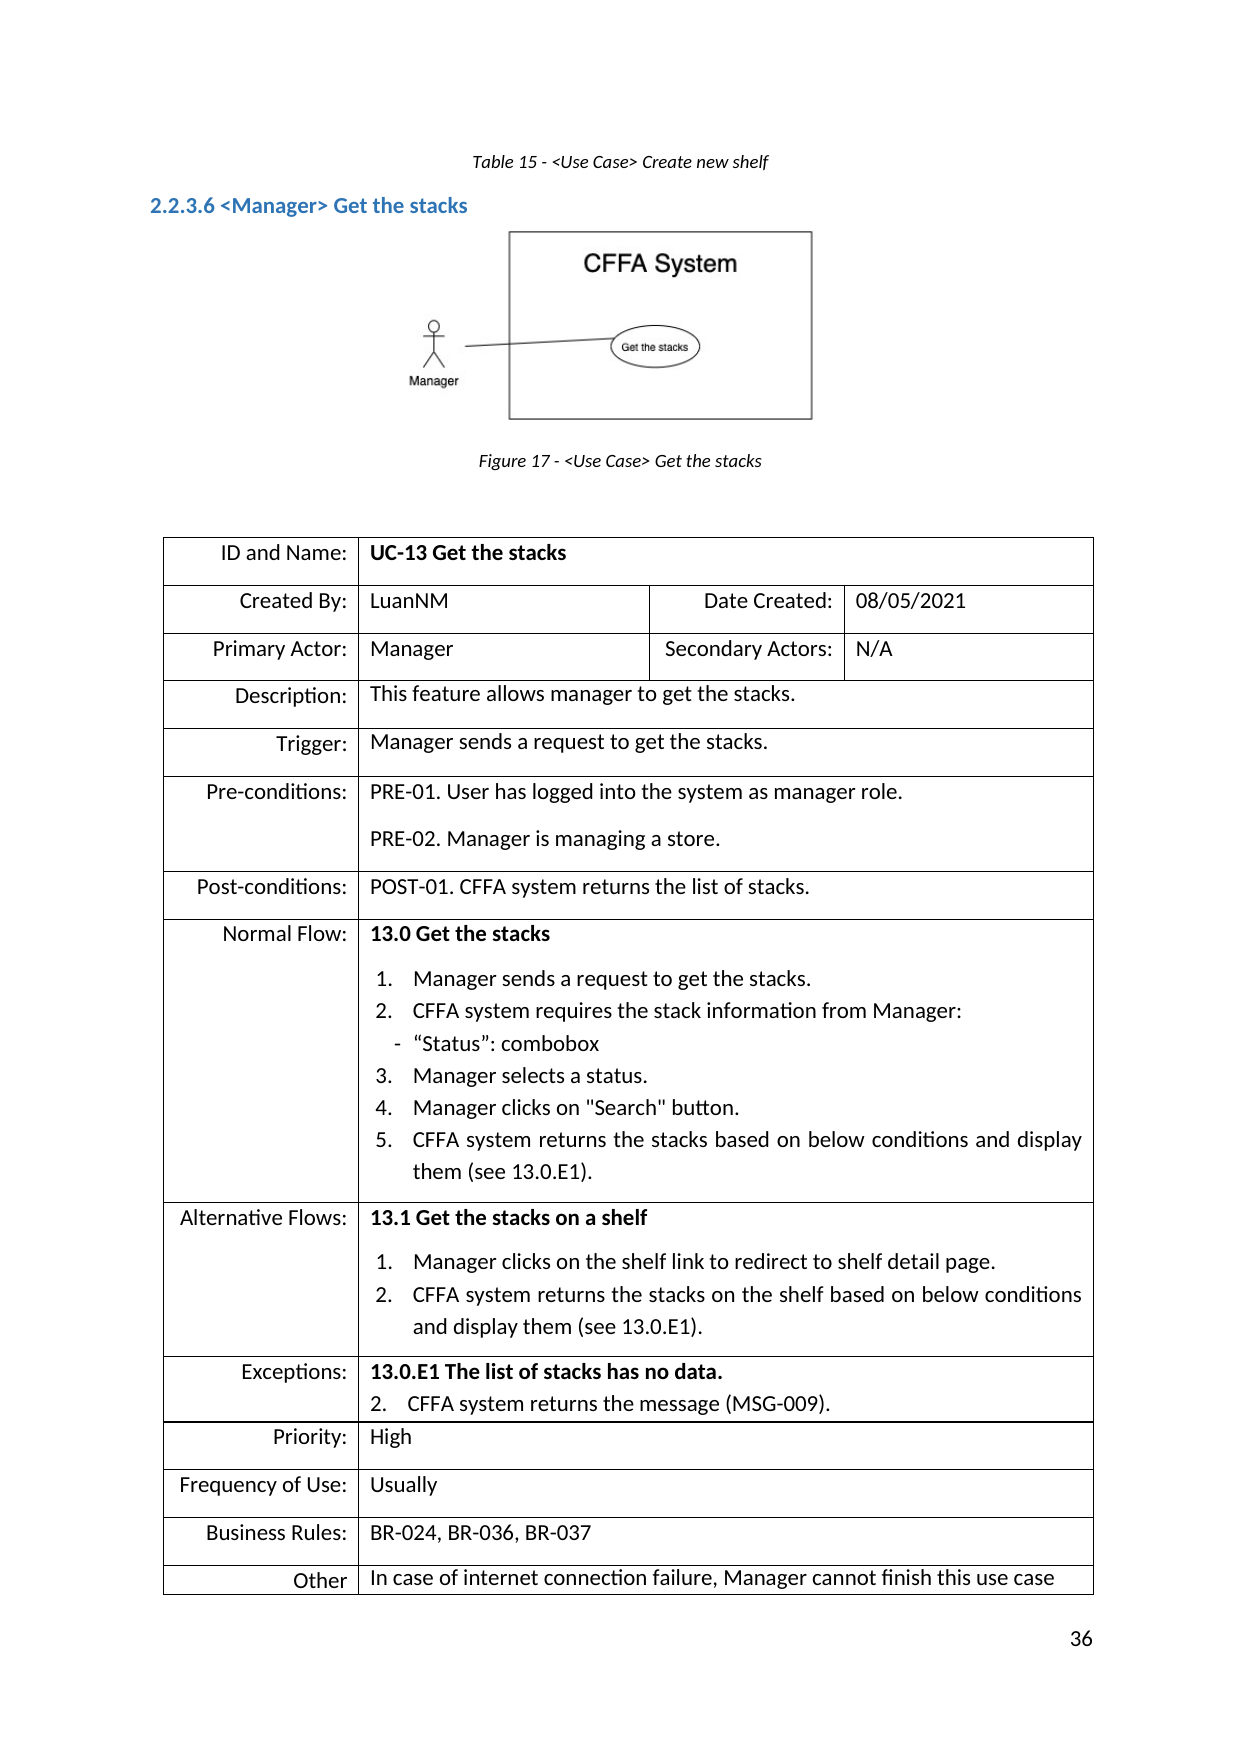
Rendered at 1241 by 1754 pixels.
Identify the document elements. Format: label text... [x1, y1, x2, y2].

table_cell High [359, 1423, 1093, 1469]
table_cell Alternative Flows: [164, 1203, 358, 1356]
table_header ID and Name: [164, 538, 358, 585]
table_cell Exceptions: [164, 1357, 358, 1421]
table_cell Trigger: [164, 729, 358, 776]
subtitle 2.2.3.6 <Manager> Get the stacks [150, 191, 1093, 219]
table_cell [359, 1566, 1093, 1594]
table_cell 13.1 Get the stacks on a shelf Manager clicks on the shelf link to redirect to shelf detail page. CFFA system returns the stacks on the shelf based on below conditions and display them (see 13.0.E1). [359, 1203, 1093, 1356]
text Figure 17 - <Use Case> Get the stacks [150, 449, 1093, 472]
table_cell Business Rules: [164, 1518, 358, 1565]
table_cell Priority: [164, 1423, 358, 1469]
table_cell Date Created: [650, 586, 844, 633]
table_cell PRE-01. User has logged into the system as manager role. PRE-02. Manager is managing a store. [359, 777, 1093, 871]
table_cell 08/05/2021 [845, 586, 1093, 633]
table_cell Pre-conditions: [164, 777, 358, 871]
table_cell Usually [359, 1470, 1093, 1517]
table_cell Other Information: [164, 1566, 358, 1594]
text Table 15 - <Use Case> Create new shelf [150, 150, 1093, 173]
table_cell Manager sends a request to get the stacks. [359, 729, 1093, 776]
table_cell LuanNM [359, 586, 649, 633]
table_cell Manager [359, 634, 649, 680]
table_cell Secondary Actors: [650, 634, 844, 680]
table_cell Created By: [164, 586, 358, 633]
table_cell Frequency of Use: [164, 1470, 358, 1517]
table_header UC-13 Get the stacks [359, 538, 1093, 585]
table_cell N/A [845, 634, 1093, 680]
table_cell Primary Actor: [164, 634, 358, 680]
picture [399, 221, 844, 430]
table_cell 13.0.E1 The list of stacks has no data. CFFA system returns the message (MSG-009). [359, 1357, 1093, 1421]
table_cell POST-01. CFFA system returns the list of stacks. [359, 872, 1093, 918]
table_cell This feature allows manager to get the stacks. [359, 681, 1093, 728]
table_cell 13.0 Get the stacks Manager sends a request to get the stacks. CFFA system requires the stack information from Manager: “Status”: combobox Manager selects a status. Manager clicks on "Search" button. CFFA system returns the stacks based on below conditions and display them (see 13.0.E1). [359, 920, 1093, 1202]
table_cell BR-024, BR-036, BR-037 [359, 1518, 1093, 1565]
table_cell Post-conditions: [164, 872, 358, 918]
table_cell Normal Flow: [164, 920, 358, 1202]
table_cell Description: [164, 681, 358, 728]
